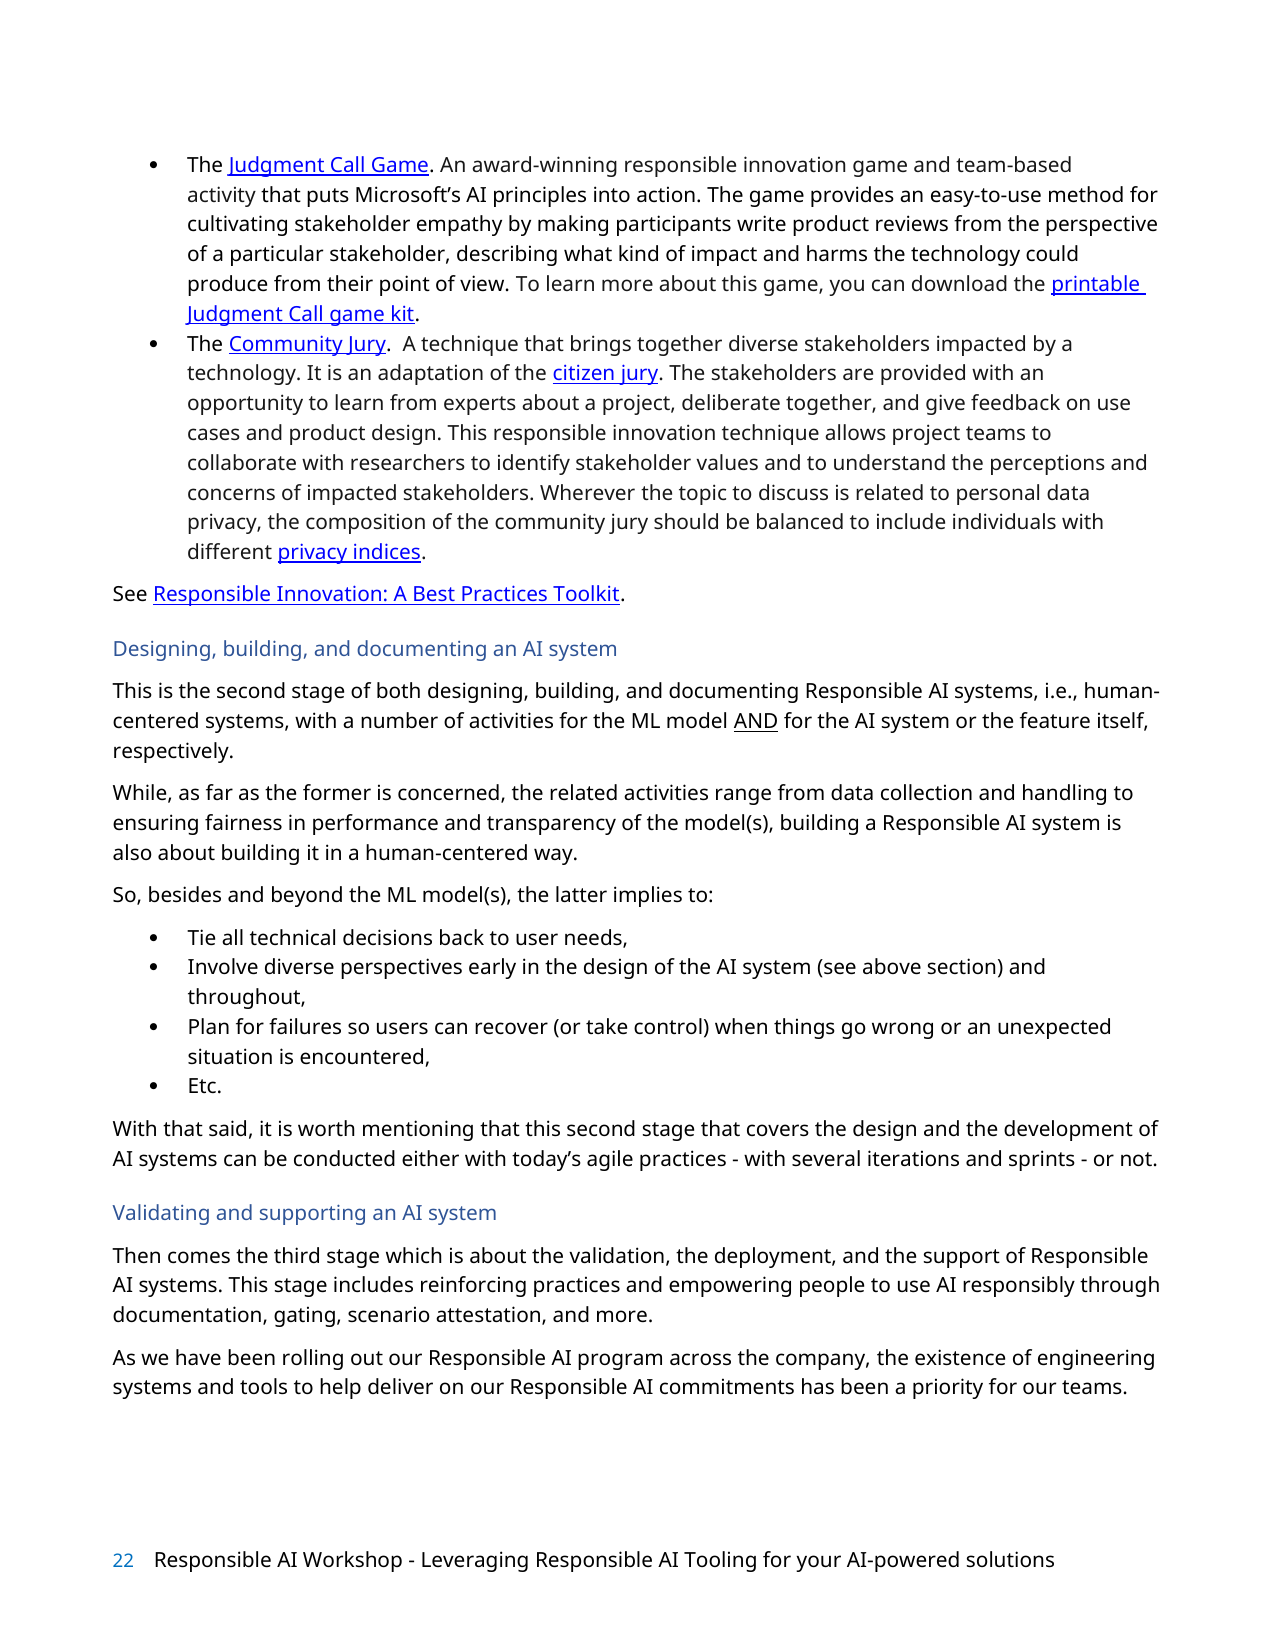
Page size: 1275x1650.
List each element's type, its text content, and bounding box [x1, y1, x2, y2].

list The Community Jury. A technique that brings together diverse stakeholders impacted by a technology. It is an adaptation of the citizen jury. The stakeholders are provided with an opportunity to learn from experts about a project, deliberate together, and give feedback on use cases and product design. This responsible innovation technique allows project teams to collaborate with researchers to identify stakeholder values and to understand the perceptions and concerns of impacted stakeholders. Wherever the topic to discuss is related to personal data privacy, the composition of the community jury should be balanced to include individuals with different privacy indices. [150, 329, 1162, 566]
text As we have been rolling out our Responsible AI program across the company, the existence of engineering systems and tools to help deliver on our Responsible AI commitments has been a priority for our teams. [112, 1343, 1162, 1401]
text With that said, it is worth mentioning that this second stage that covers the design and the development of AI systems can be conducted either with today’s agile practices - with several iterations and sprints - or not. [112, 1114, 1162, 1172]
subtitle Validating and supporting an AI system [112, 1198, 1162, 1227]
list Plan for failures so users can recover (or take control) when things go wrong or an unexpected situation is encountered, [150, 1012, 1162, 1070]
text So, besides and beyond the ML model(s), the latter implies to: [112, 880, 1162, 909]
list Involve diverse perspectives early in the design of the AI system (see above section) and throughout, [150, 952, 1162, 1011]
text While, as far as the former is concerned, the related activities range from data collection and handling to ensuring fairness in performance and transparency of the model(s), building a Responsible AI system is also about building it in a human-centered way. [112, 778, 1162, 867]
subtitle Designing, building, and documenting an AI system [112, 634, 1162, 663]
list The Judgment Call Game. An award-winning responsible innovation game and team-based activity that puts Microsoft’s AI principles into action. The game provides an easy-to-use method for cultivating stakeholder empathy by making participants write product reviews from the perspective of a particular stakeholder, describing what kind of impact and harms the technology could produce from their point of view. To learn more about this game, you can download the printable Judgment Call game kit. [150, 150, 1162, 327]
text This is the second stage of both designing, building, and documenting Responsible AI systems, i.e., human-centered systems, with a number of activities for the ML model AND for the AI system or the feature itself, respectively. [112, 677, 1162, 765]
text Then comes the third stage which is about the validation, the deployment, and the support of Responsible AI systems. This stage includes reinforcing practices and empowering people to use AI responsibly through documentation, gating, scenario attestation, and more. [112, 1241, 1162, 1329]
list Etc. [150, 1072, 1162, 1100]
text See Responsible Innovation: A Best Practices Toolkit. [112, 579, 1162, 608]
list Tie all technical decisions back to user needs, [150, 923, 1162, 951]
